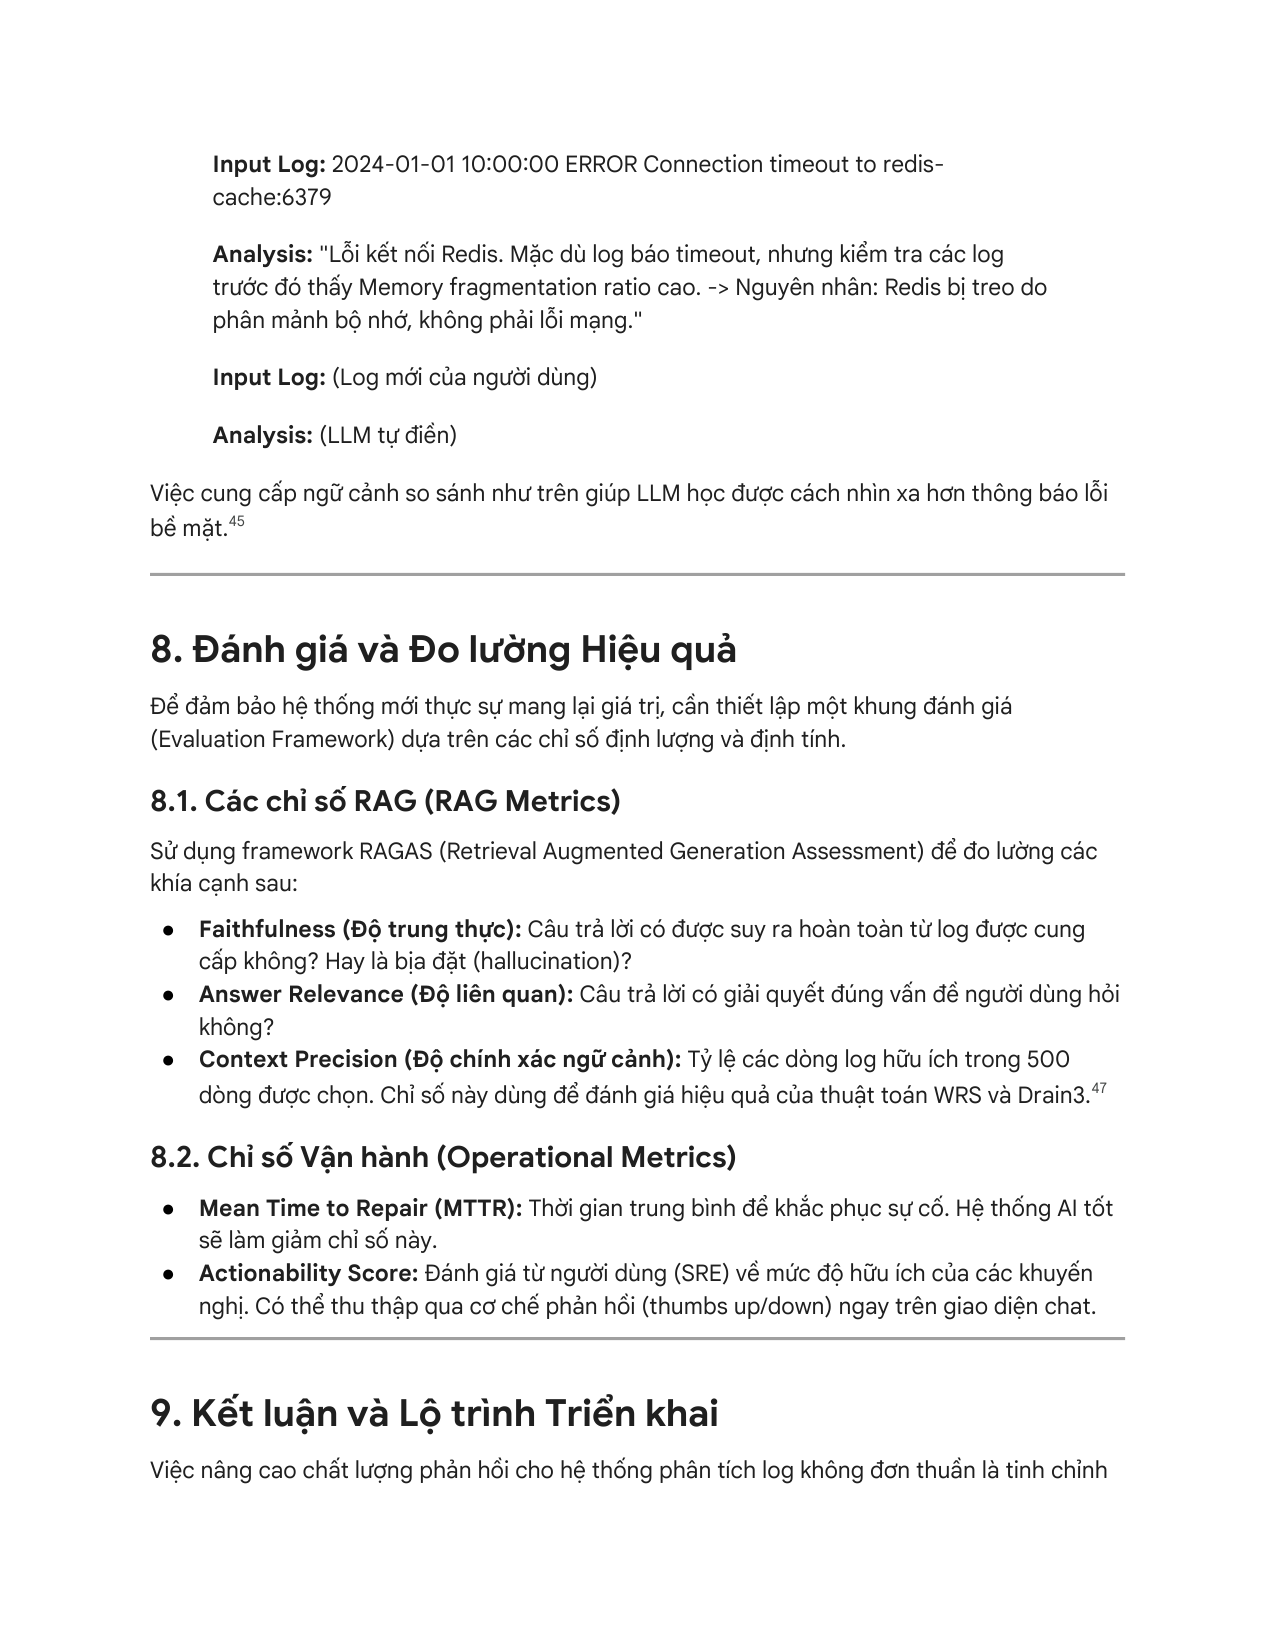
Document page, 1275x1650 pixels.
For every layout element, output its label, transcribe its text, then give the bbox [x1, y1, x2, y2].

list Answer Relevance (Độ liên quan): Câu trả lời có giải quyết đúng vấn đề người dùng hỏi không? [161, 980, 1125, 1042]
subtitle 8.2. Chỉ số Vận hành (Operational Metrics) [150, 1139, 1125, 1176]
subtitle 8.1. Các chỉ số RAG (RAG Metrics) [150, 783, 1125, 819]
text Việc cung cấp ngữ cảnh so sánh như trên giúp LLM học được cách nhìn xa hơn thông báo lỗi bề mặt.45 [150, 479, 1125, 543]
list Faithfulness (Độ trung thực): Câu trả lời có được suy ra hoàn toàn từ log được cung cấp không? Hay là bịa đặt (hallucination)? [161, 915, 1125, 976]
text Analysis: "Lỗi kết nối Redis. Mặc dù log báo timeout, nhưng kiểm tra các log trước đó thấy Memory fragmentation ratio cao. -> Nguyên nhân: Redis bị treo do phân mảnh bộ nhớ, không phải lỗi mạng." [212, 240, 1062, 334]
list Actionability Score: Đánh giá từ người dùng (SRE) về mức độ hữu ích của các khuyến nghị. Có thể thu thập qua cơ chế phản hồi (thumbs up/down) ngay trên giao diện chat. [161, 1259, 1125, 1321]
text Để đảm bảo hệ thống mới thực sự mang lại giá trị, cần thiết lập một khung đánh giá (Evaluation Framework) dựa trên các chỉ số định lượng và định tính. [150, 692, 1125, 754]
text Input Log: 2024-01-01 10:00:00 ERROR Connection timeout to redis-cache:6379 [212, 150, 1062, 211]
subtitle 8. Đánh giá và Đo lường Hiệu quả [150, 576, 1125, 673]
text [150, 1457, 1125, 1485]
list Context Precision (Độ chính xác ngữ cảnh): Tỷ lệ các dòng log hữu ích trong 500 dòng được chọn. Chỉ số này dùng để đánh giá hiệu quả của thuật toán WRS và Drain3.47 [161, 1046, 1125, 1110]
subtitle 9. Kết luận và Lộ trình Triển khai [150, 1341, 1125, 1438]
list Mean Time to Repair (MTTR): Thời gian trung bình để khắc phục sự cố. Hệ thống AI tốt sẽ làm giảm chỉ số này. [161, 1194, 1125, 1255]
text Analysis: (LLM tự điền) [212, 421, 1062, 450]
text Sử dụng framework RAGAS (Retrieval Augmented Generation Assessment) để đo lường các khía cạnh sau: [150, 837, 1125, 898]
text Input Log: (Log mới của người dùng) [212, 363, 1062, 392]
